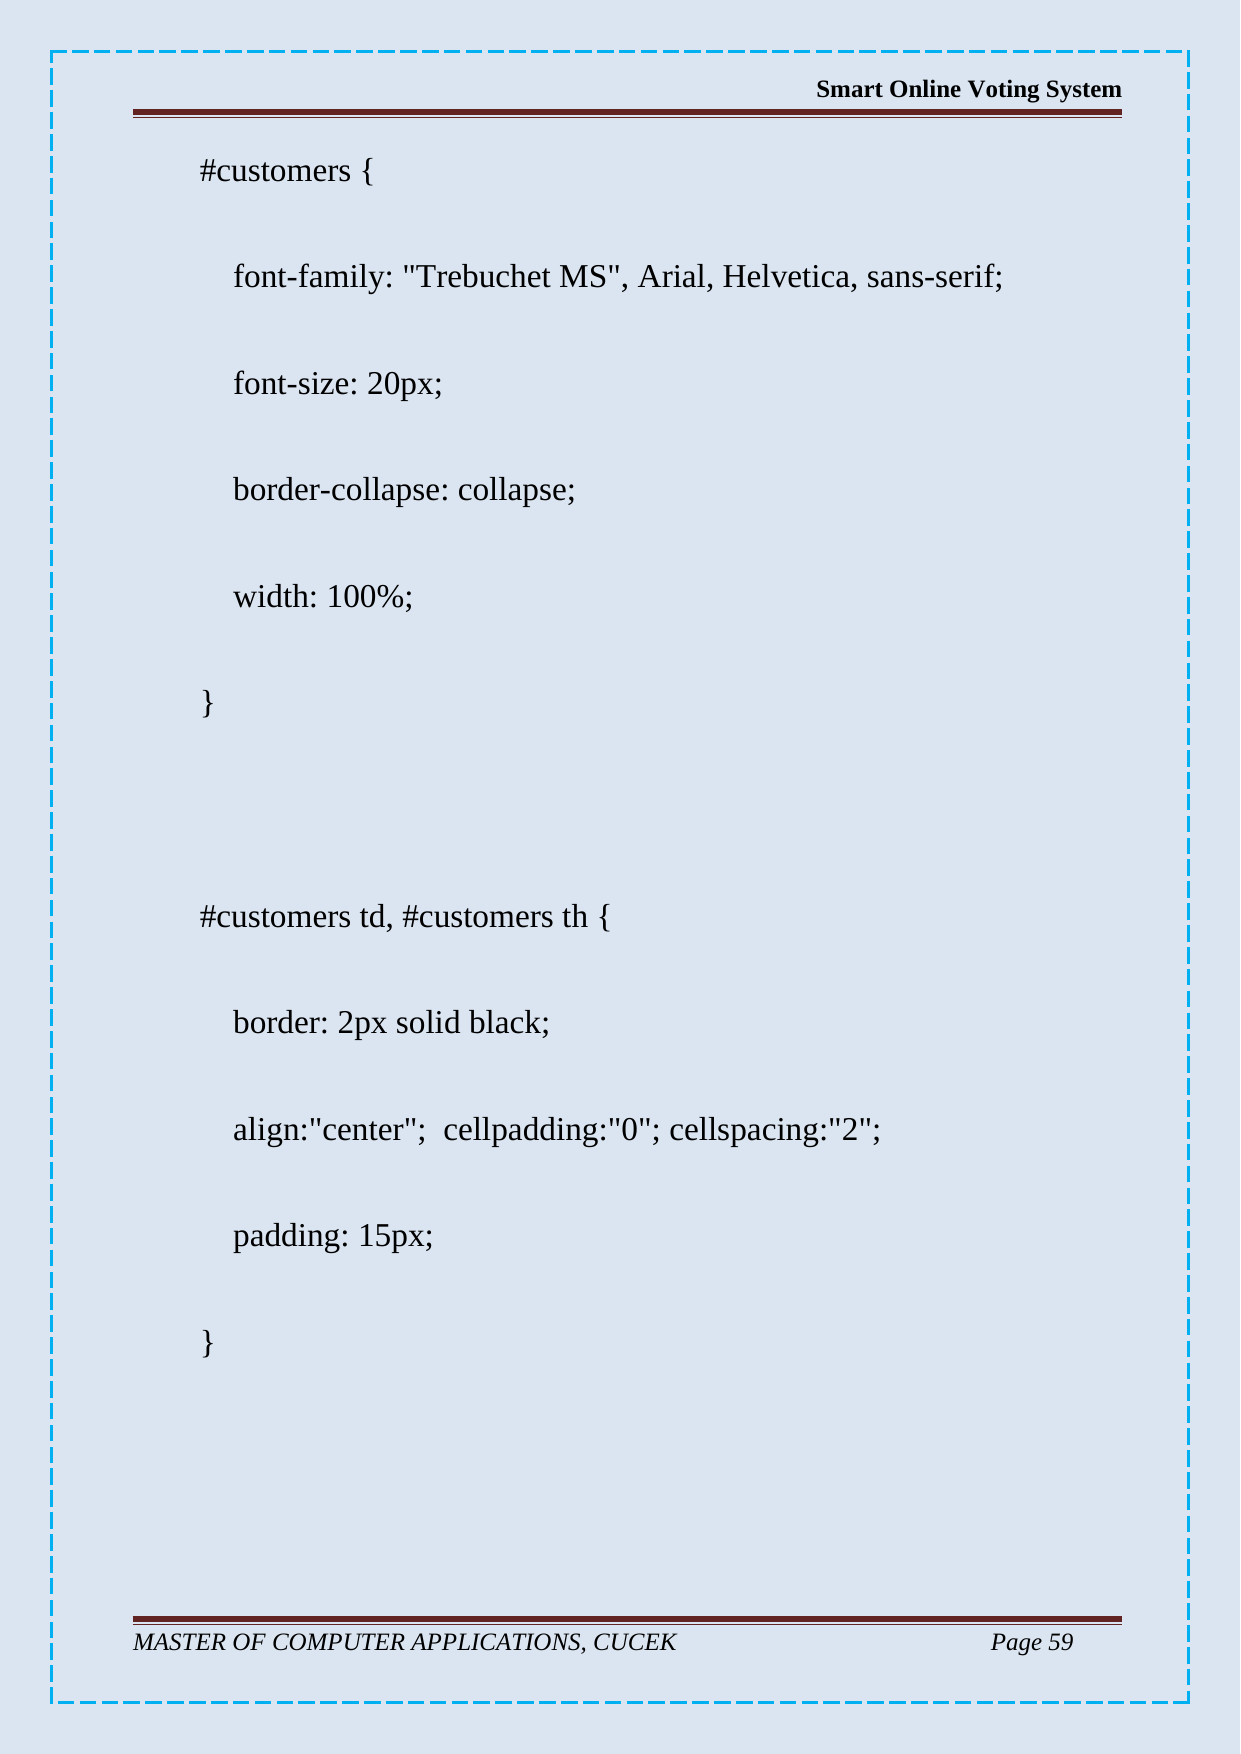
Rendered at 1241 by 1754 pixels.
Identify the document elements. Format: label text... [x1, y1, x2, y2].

text border: 2px solid black; [133, 1002, 1122, 1041]
text border-collapse: collapse; [133, 470, 1122, 508]
text width: 100%; [133, 576, 1122, 614]
text } [133, 1322, 1122, 1361]
text } [133, 683, 1122, 721]
text font-size: 20px; [133, 363, 1122, 401]
text font-family: "Trebuchet MS", Arial, Helvetica, sans-serif; [133, 257, 1122, 295]
text align:"center"; cellpadding:"0"; cellspacing:"2"; [133, 1109, 1122, 1147]
text #customers { [133, 150, 1122, 188]
text padding: 15px; [133, 1216, 1122, 1254]
text #customers td, #customers th { [133, 896, 1122, 934]
